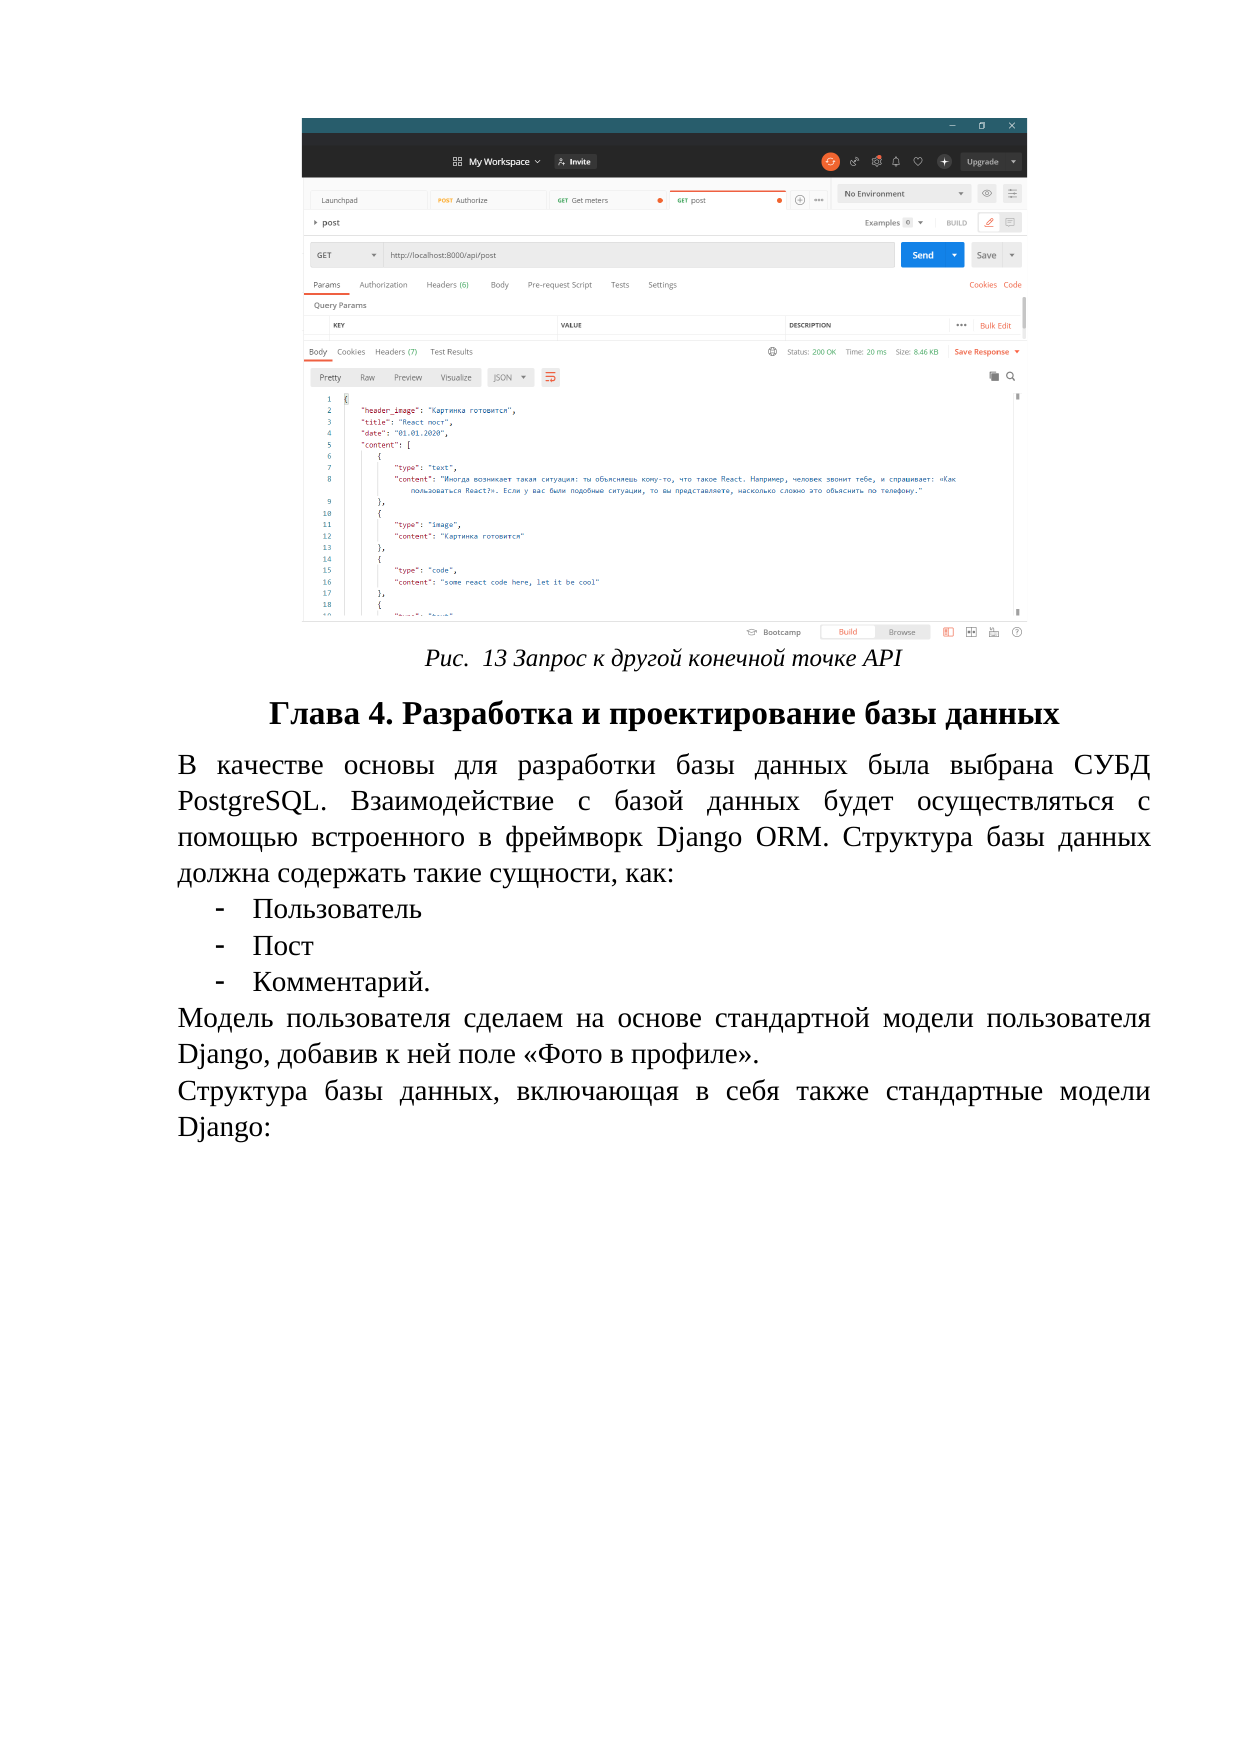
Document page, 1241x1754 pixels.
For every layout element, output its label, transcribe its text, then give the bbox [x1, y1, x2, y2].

text В качестве основы для разработки базы данных была выбрана СУБД PostgreSQL. Взаимодействие с базой данных будет осуществляться с помощью встроенного в фреймворк Django ORM. Структура базы данных должна содержать такие сущности, как: [177, 747, 1152, 889]
text Модель пользователя сделаем на основе стандартной модели пользователя Django, добавив к ней поле «Фото в профиле». [177, 1000, 1152, 1070]
list Комментарий. [215, 964, 1152, 998]
subtitle Глава 4. Разработка и проектирование базы данных [177, 693, 1152, 731]
text Структура базы данных, включающая в себя также стандартные модели Django: [177, 1073, 1152, 1142]
list Пост [215, 928, 1152, 961]
list Пользователь [215, 892, 1152, 925]
picture [301, 118, 1028, 641]
